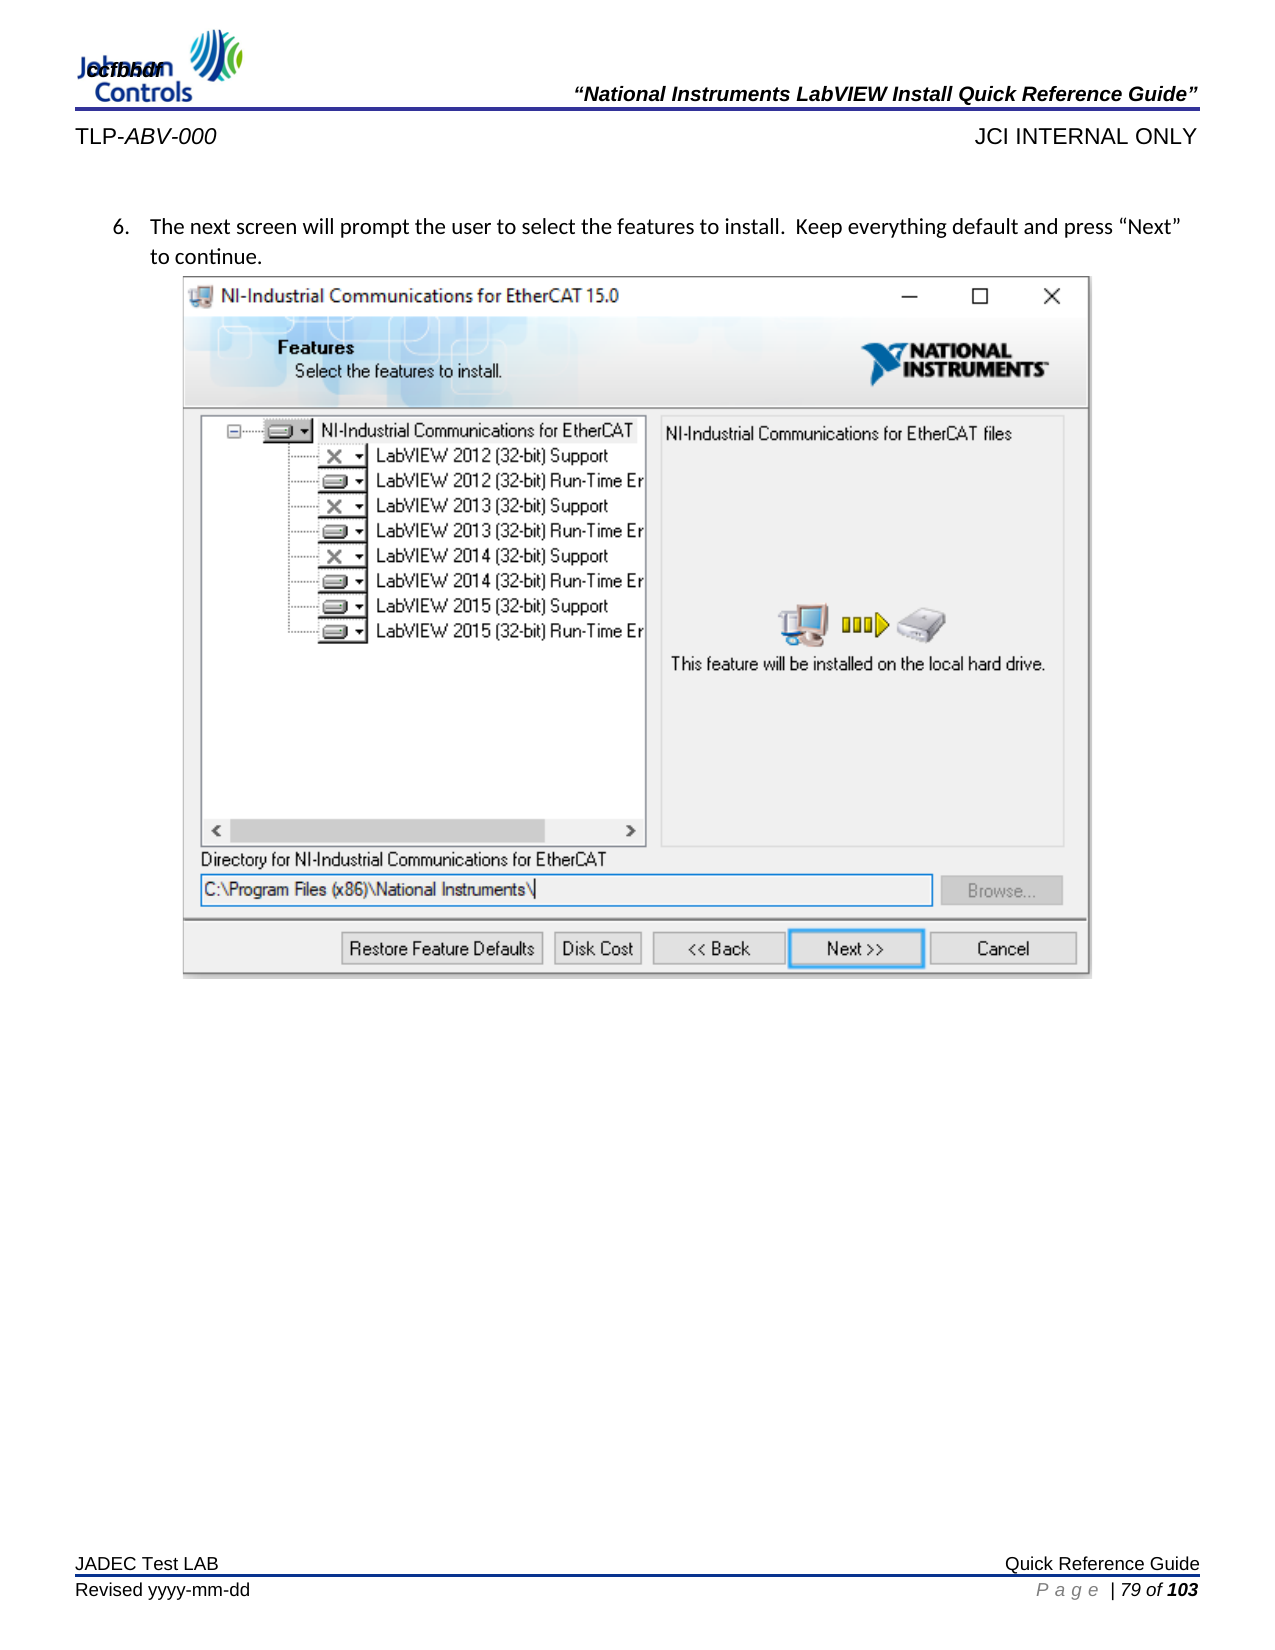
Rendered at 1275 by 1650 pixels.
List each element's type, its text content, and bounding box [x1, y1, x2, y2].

picture [76, 26, 246, 105]
list The next screen will prompt the user to select the features to install. Keep everything default and press “Next” to continue. [112, 212, 1200, 270]
picture [182, 276, 1093, 979]
